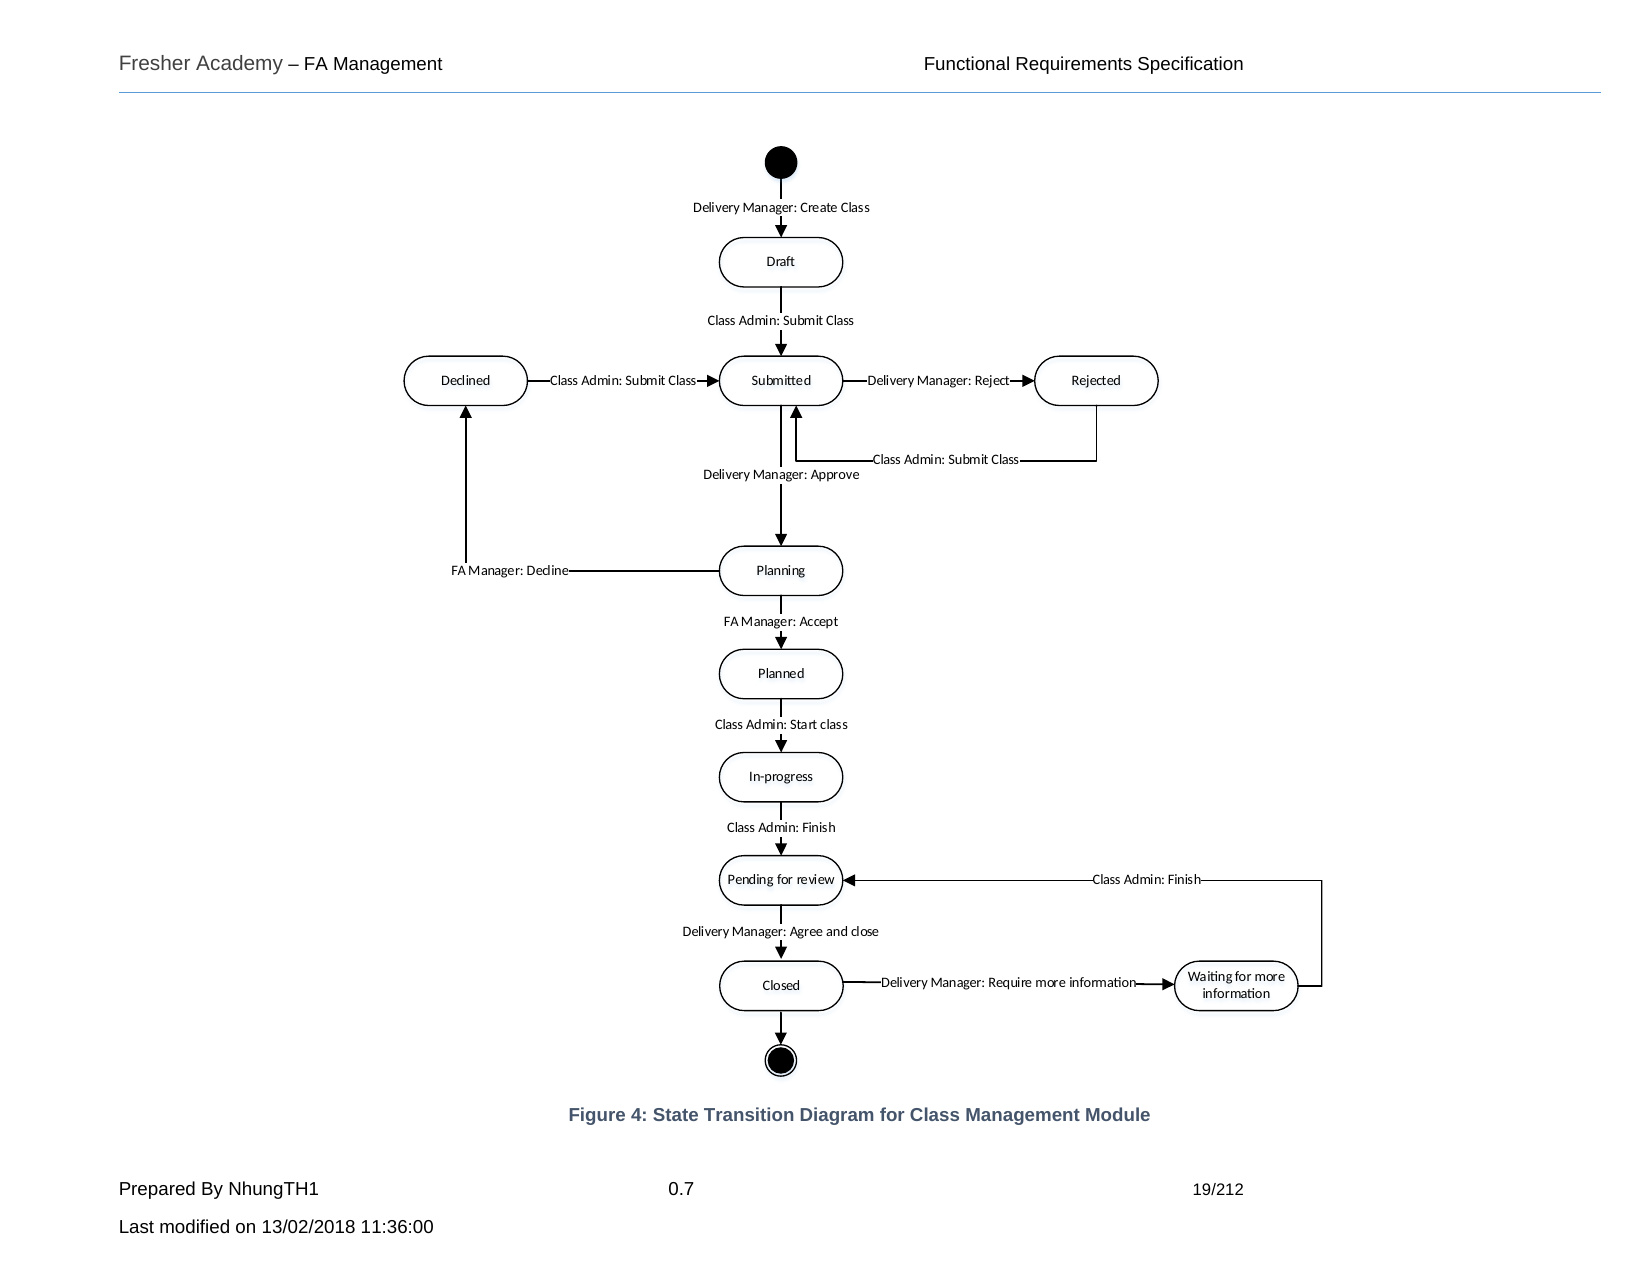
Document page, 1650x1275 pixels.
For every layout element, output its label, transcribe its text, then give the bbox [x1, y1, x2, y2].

text Figure 4: State Transition Diagram for Class Management Module [118, 1103, 1601, 1125]
